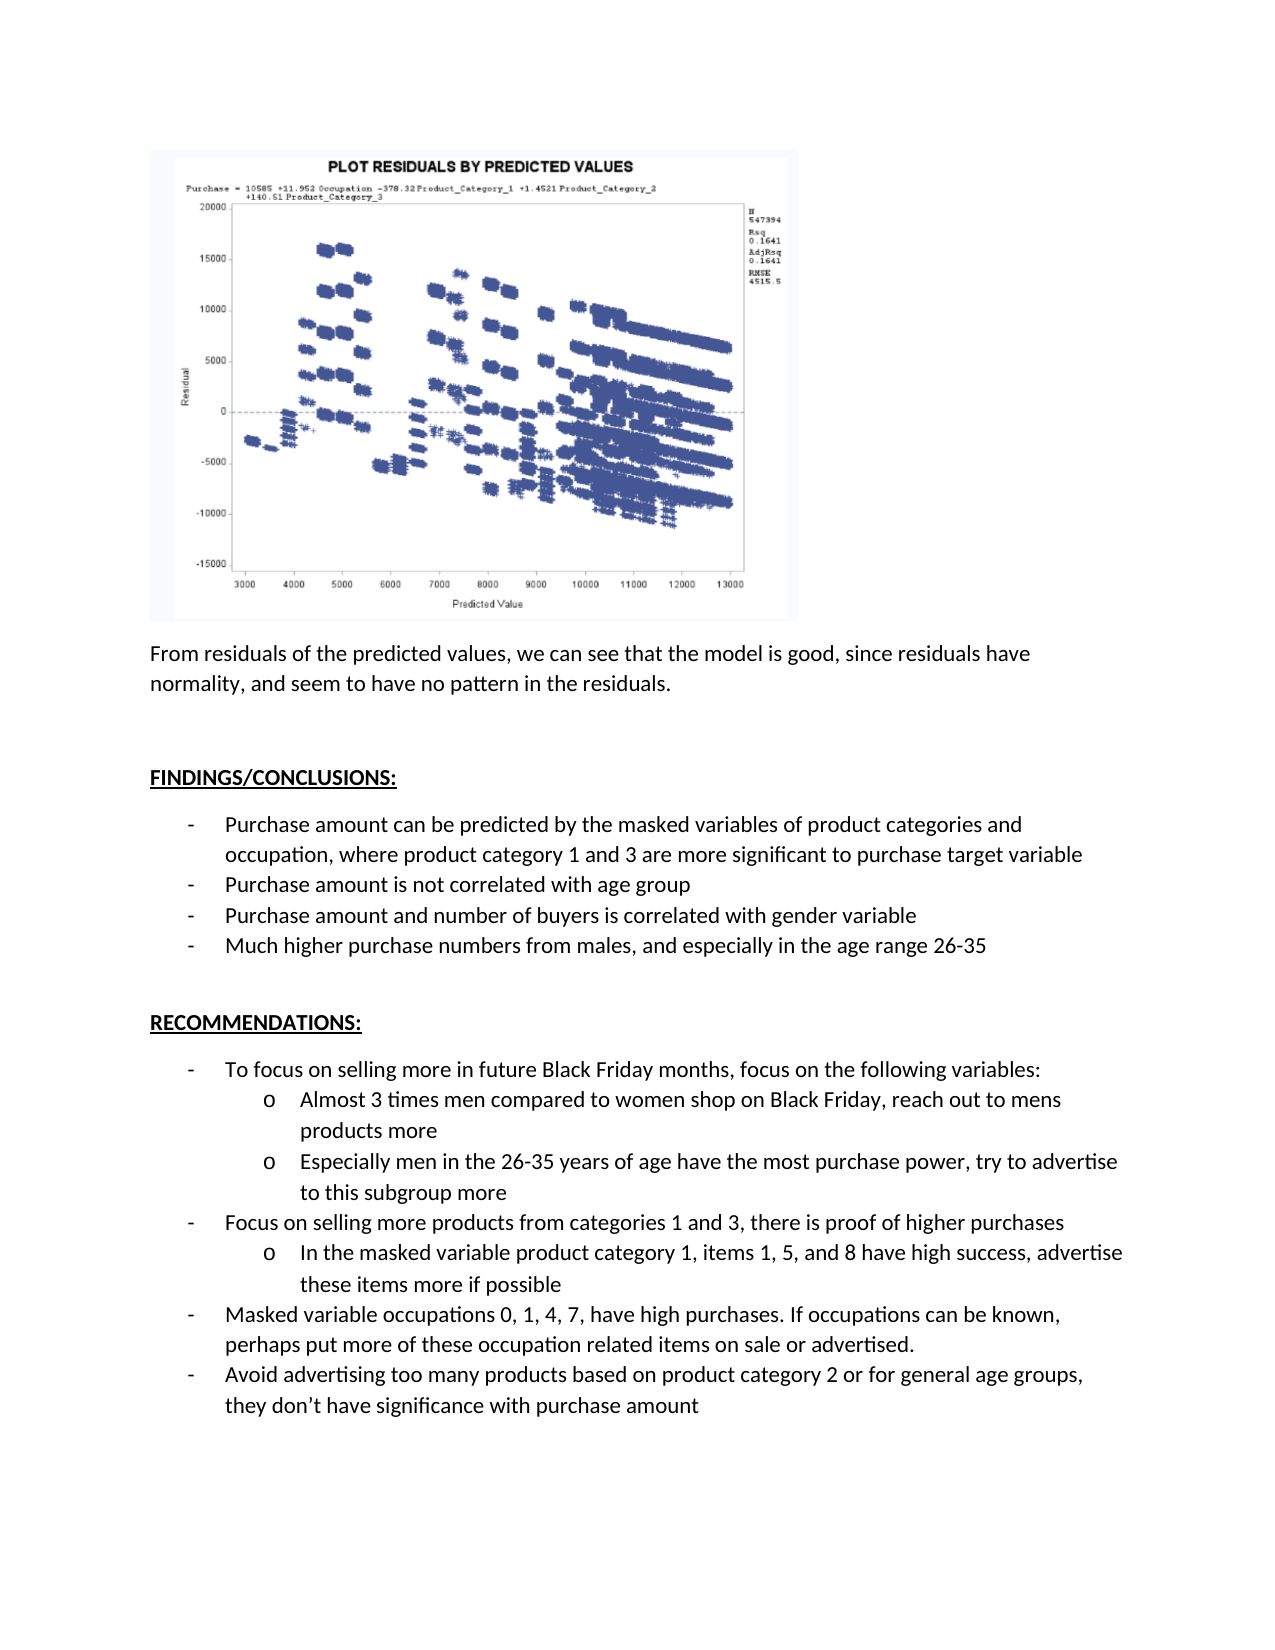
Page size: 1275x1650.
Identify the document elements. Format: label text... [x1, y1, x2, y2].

list Purchase amount is not correlated with age group [187, 871, 1125, 899]
list To focus on selling more in future Black Friday months, focus on the following variables: [187, 1055, 1125, 1083]
text From residuals of the predicted values, we can see that the model is good, since residuals have normality, and seem to have no pattern in the residuals. [150, 639, 1125, 698]
text RECOMMENDATIONS: [150, 1008, 1125, 1036]
list In the masked variable product category 1, items 1, 5, and 8 have high success, advertise these items more if possible [262, 1238, 1125, 1298]
text FINDINGS/CONCLUSIONS: [150, 763, 1125, 791]
list Avoid advertising too many products based on product category 2 or for general age groups, they don’t have significance with purchase amount [187, 1361, 1125, 1419]
list Purchase amount can be predicted by the masked variables of product categories and occupation, where product category 1 and 3 are more significant to purchase target variable [187, 810, 1125, 868]
list Almost 3 times men compared to women shop on Black Friday, reach out to mens products more [262, 1085, 1125, 1144]
list Much higher purchase numbers from males, and especially in the age range 26-35 [187, 931, 1125, 959]
list Especially men in the 26-35 years of age have the most purchase power, try to advertise to this subgroup more [262, 1147, 1125, 1206]
list Focus on selling more products from categories 1 and 3, there is proof of higher purchases [187, 1208, 1125, 1236]
list Purchase amount and number of buyers is correlated with gender variable [187, 901, 1125, 929]
list Masked variable occupations 0, 1, 4, 7, have high purchases. If occupations can be known, perhaps put more of these occupation related items on sale or advertised. [187, 1300, 1125, 1358]
picture [150, 150, 798, 621]
